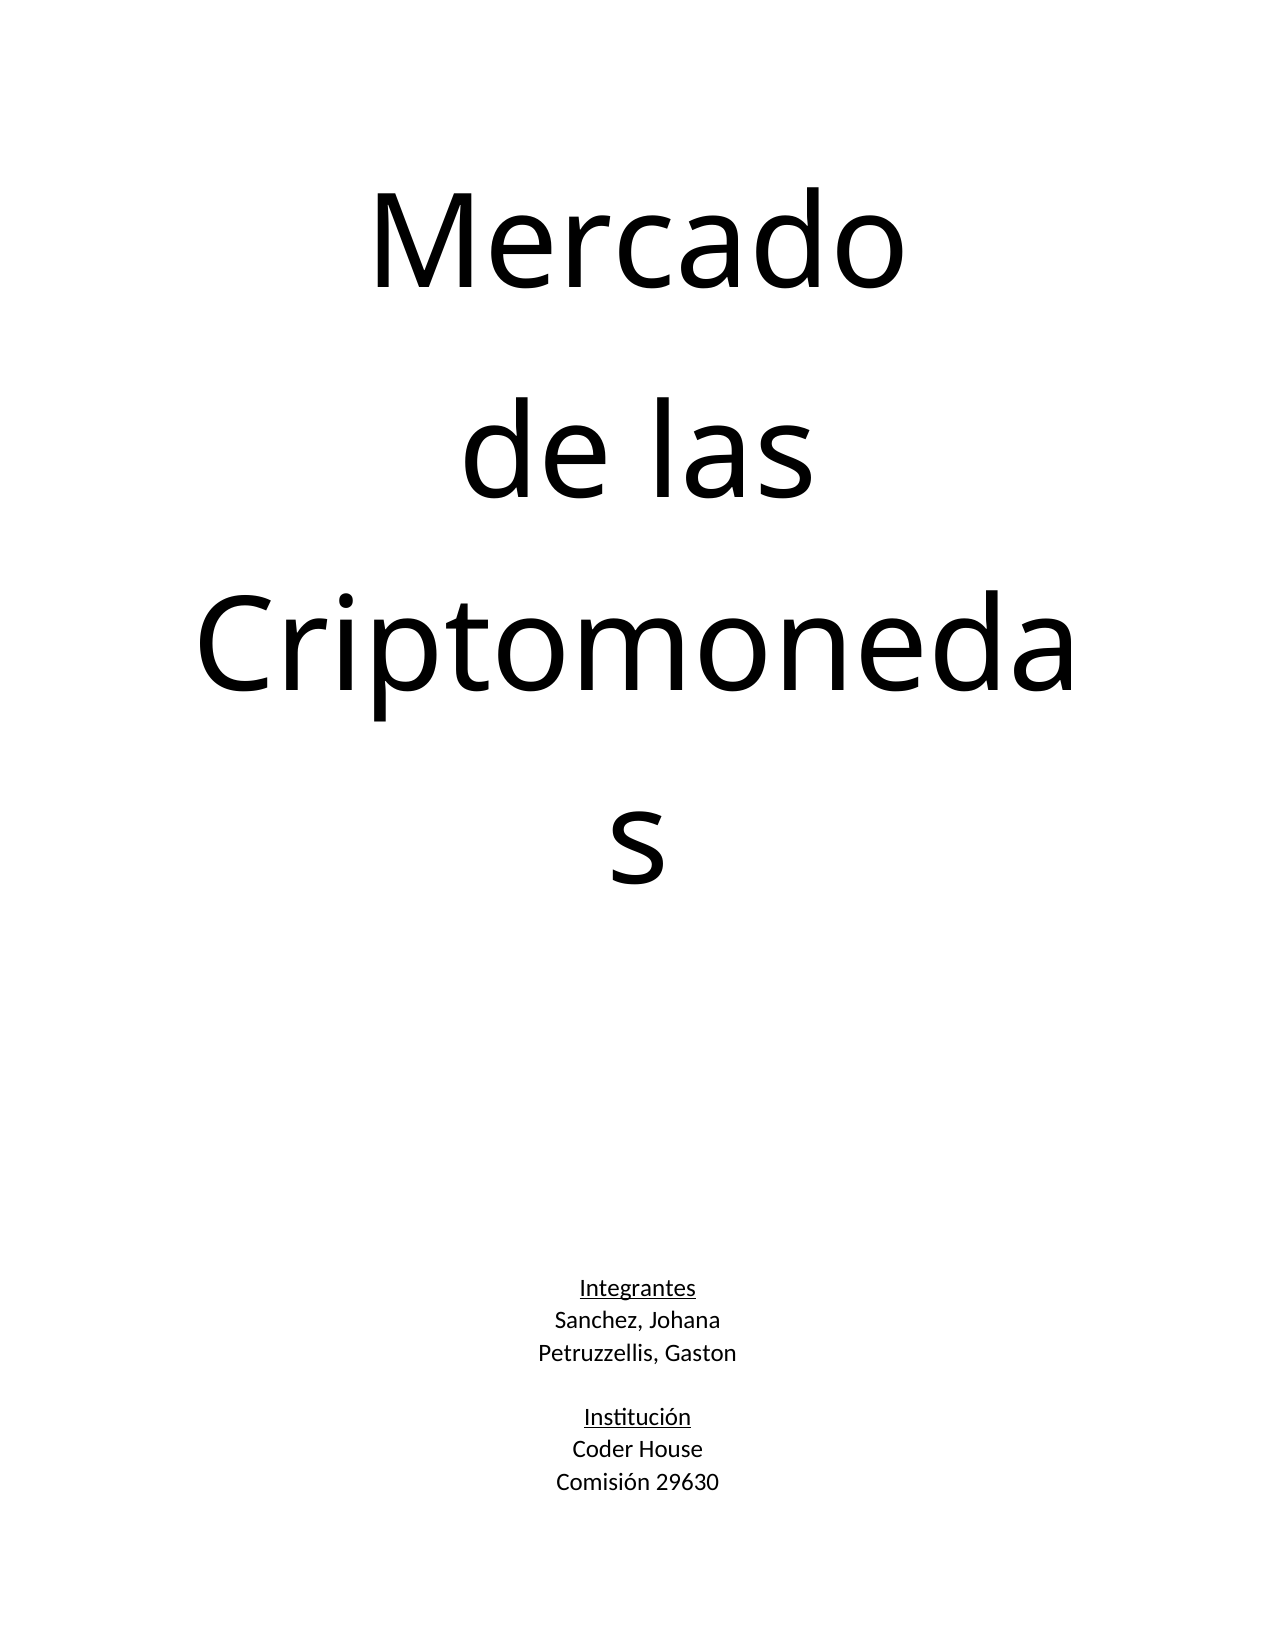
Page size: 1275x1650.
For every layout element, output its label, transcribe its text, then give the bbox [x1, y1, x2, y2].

text Mercado [177, 148, 1098, 326]
text Sanchez, Johana [177, 1305, 1098, 1335]
text Integrantes [177, 1272, 1098, 1302]
text Coder House [177, 1434, 1098, 1464]
text de las Criptomonedas [177, 357, 1098, 922]
text Institución [177, 1401, 1098, 1431]
text Comisión 29630 [177, 1467, 1098, 1497]
text Petruzzellis, Gaston [177, 1338, 1098, 1368]
